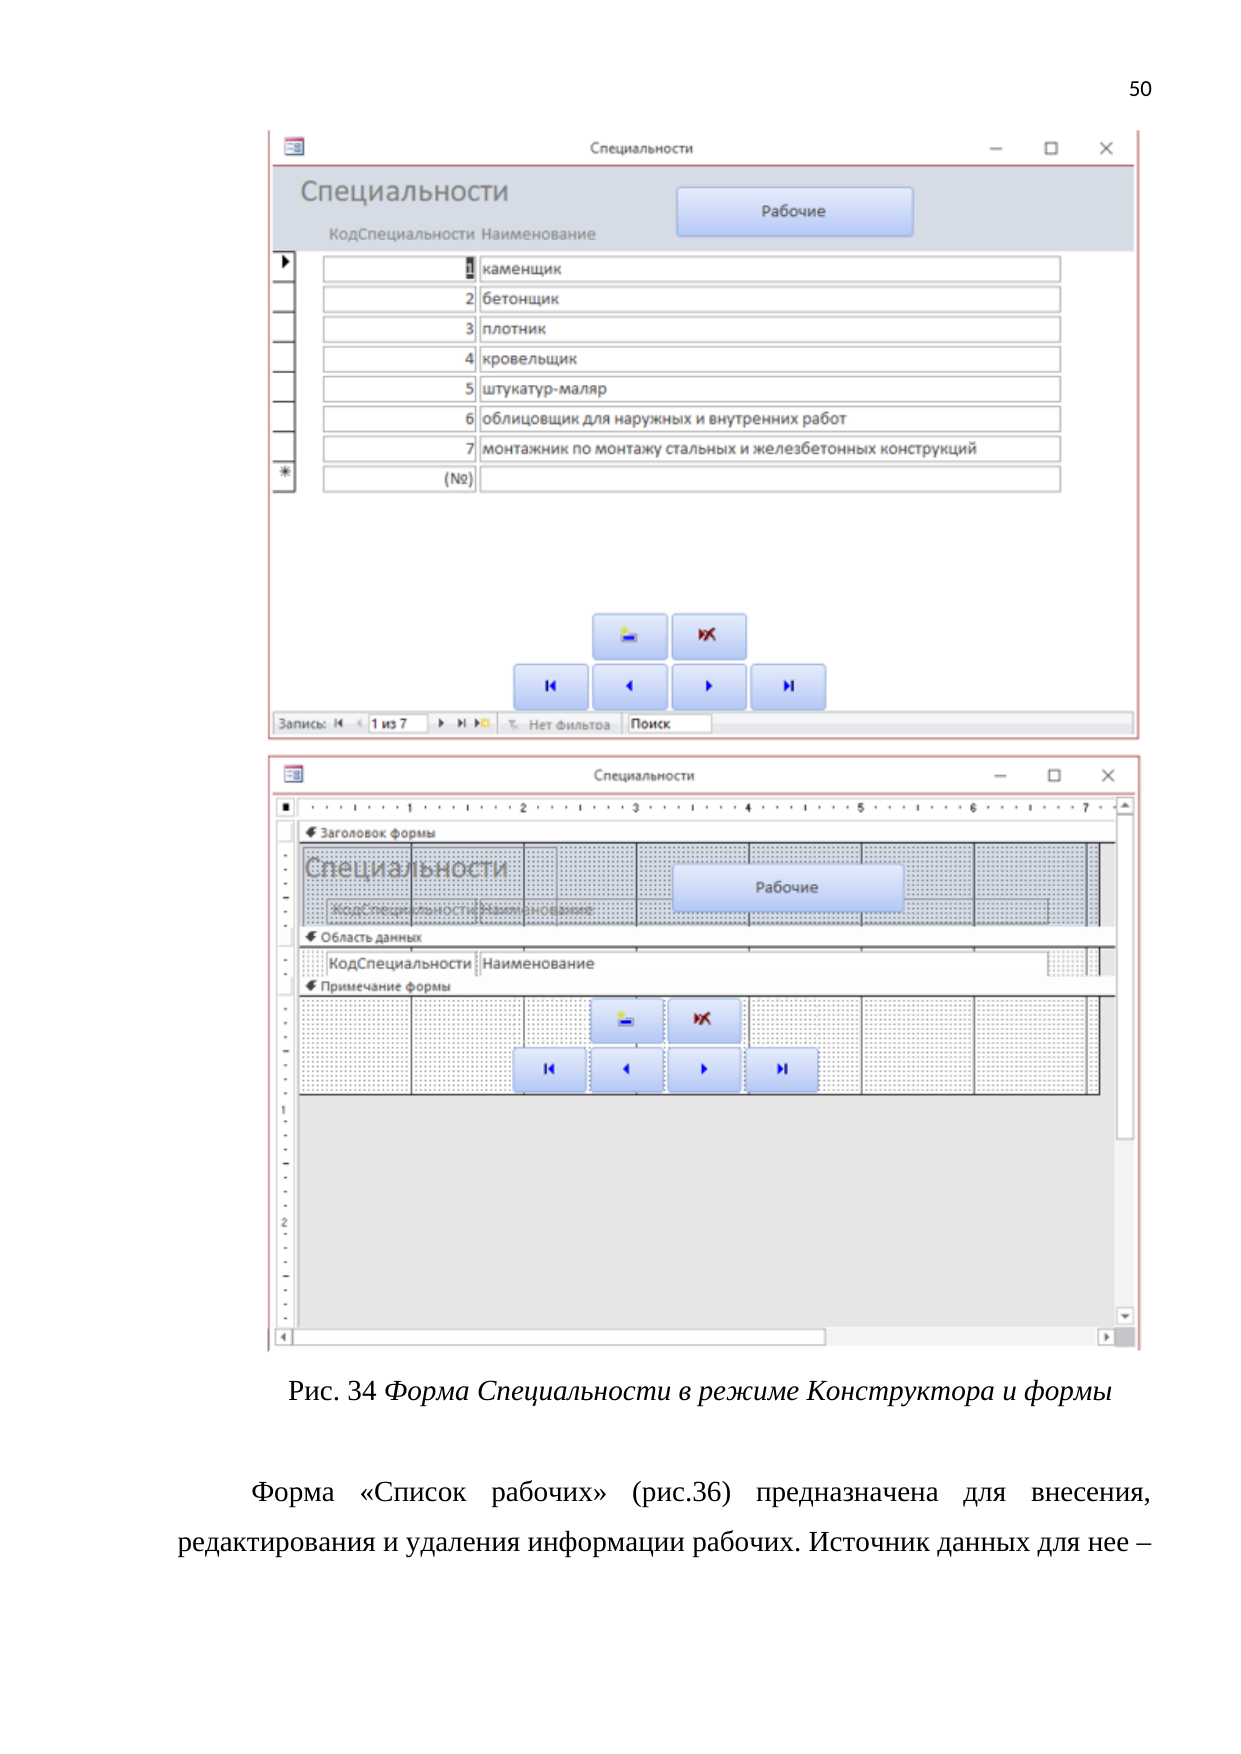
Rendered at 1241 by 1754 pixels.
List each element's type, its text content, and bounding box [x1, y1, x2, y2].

text Рис. 34 Форма Специальности в режиме Конструктора и формы [177, 1373, 1152, 1407]
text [177, 1474, 1152, 1558]
picture [267, 129, 1146, 1357]
